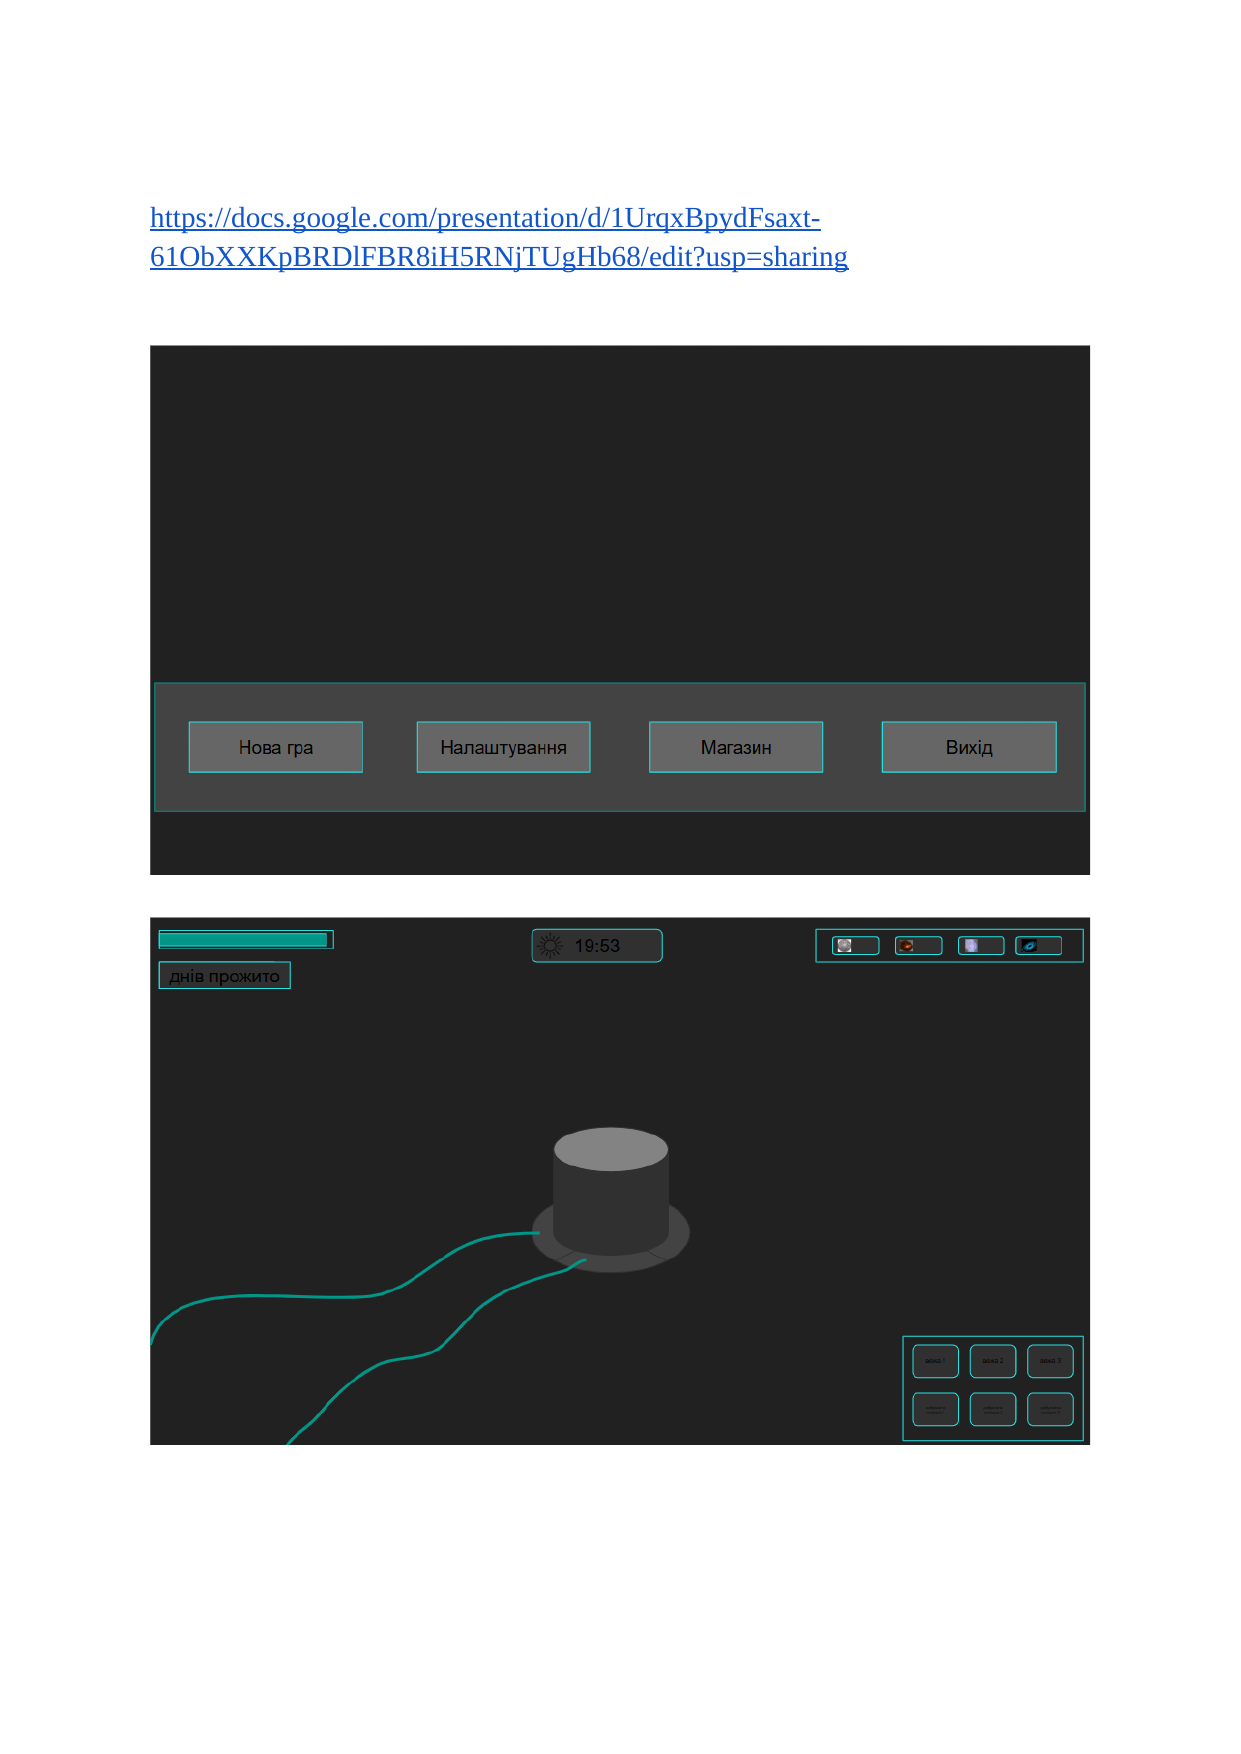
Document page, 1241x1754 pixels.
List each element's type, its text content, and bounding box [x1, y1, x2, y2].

text https://docs.google.com/presentation/d/1UrqxBpydFsaxt-61ObXXKpBRDlFBR8iH5RNjTUgHb68/edit?usp=sharing [150, 200, 1090, 272]
picture [150, 345, 1091, 875]
picture [150, 917, 1091, 1445]
